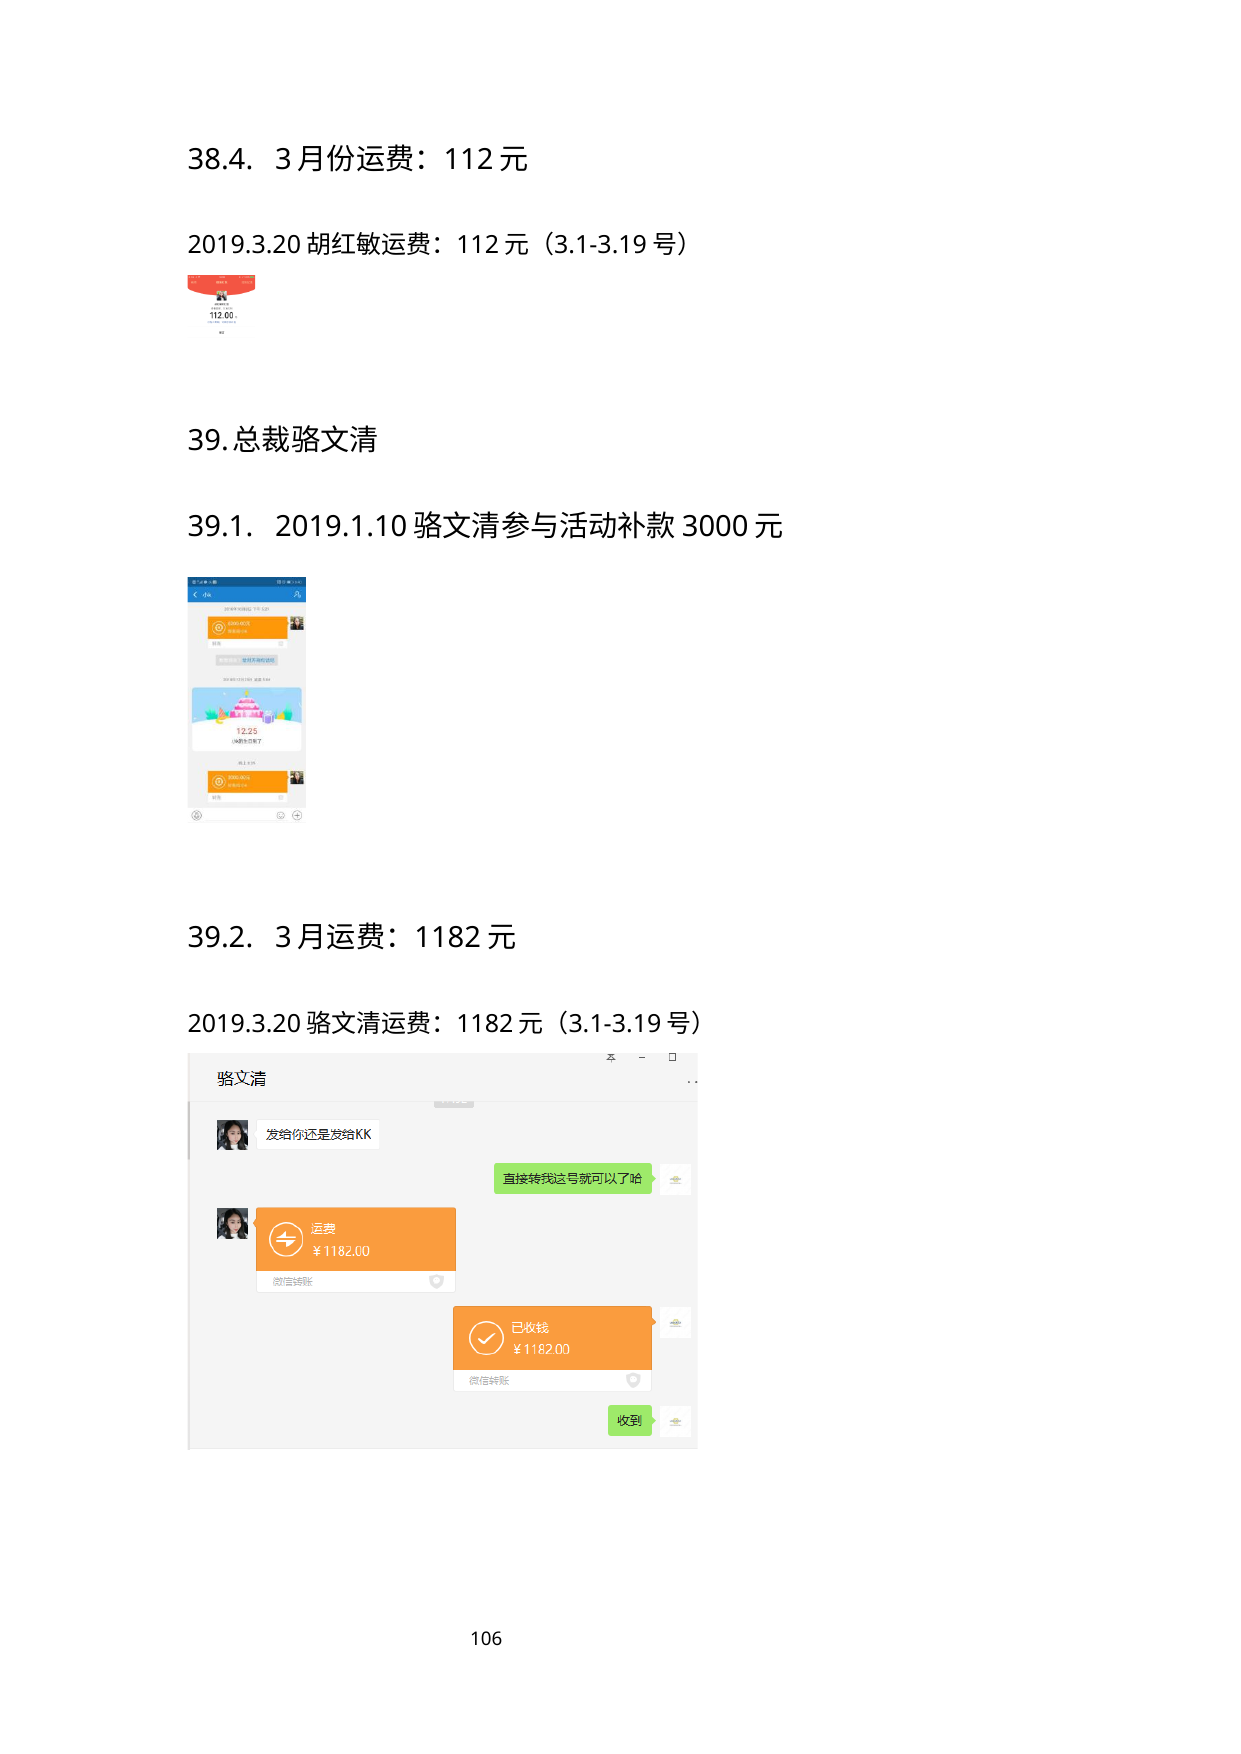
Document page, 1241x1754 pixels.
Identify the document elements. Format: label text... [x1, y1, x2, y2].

subtitle 总裁骆文清 [187, 405, 1053, 470]
subtitle 2019.1.10骆文清参与活动补款3000元 [187, 491, 1053, 556]
subtitle 3月运费：1182元 [187, 902, 1053, 967]
text 2019.3.20骆文清运费：1182元（3.1-3.19号） [187, 989, 1053, 1054]
subtitle 3月份运费：112元 [187, 124, 1053, 189]
picture [187, 275, 256, 396]
picture [187, 1053, 698, 1450]
text 2019.3.20胡红敏运费：112元（3.1-3.19号） [187, 210, 1053, 275]
picture [187, 577, 306, 823]
